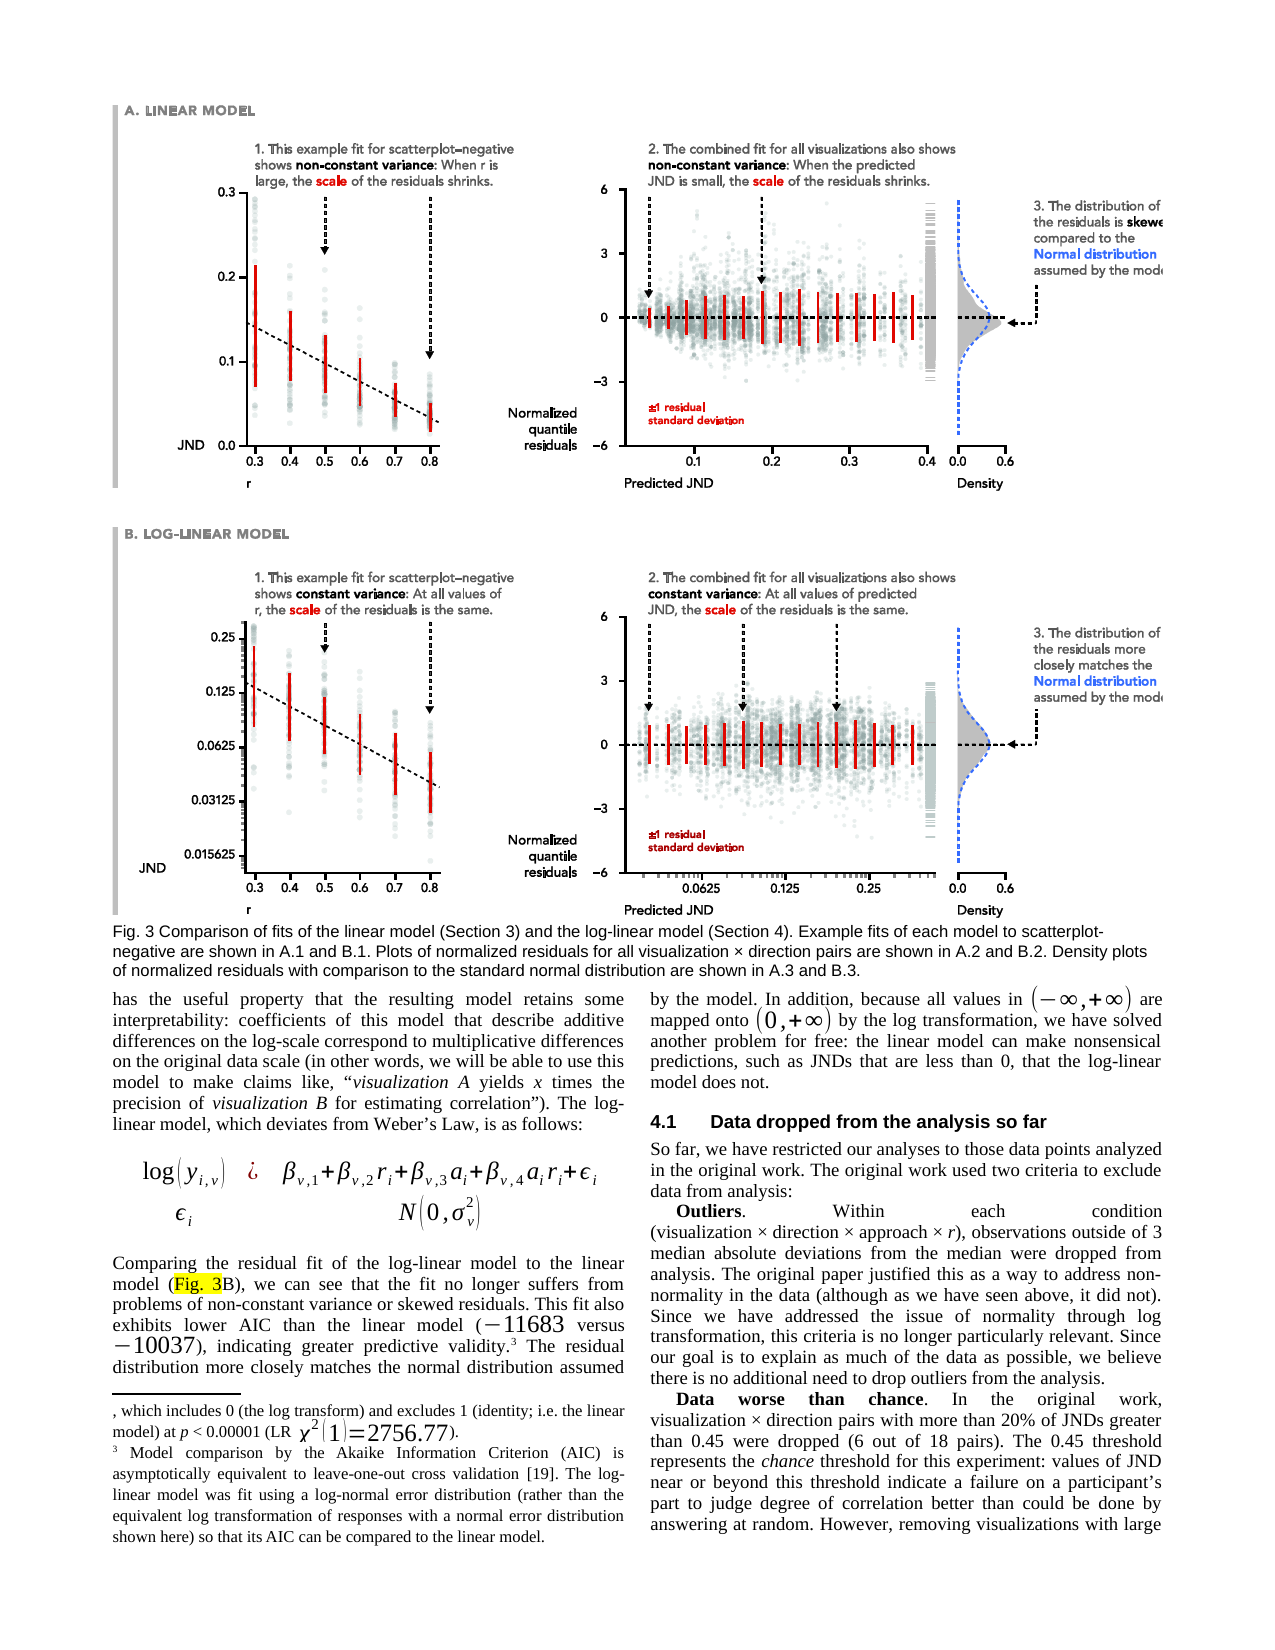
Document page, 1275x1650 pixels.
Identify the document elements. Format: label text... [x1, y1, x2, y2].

subtitle Data dropped from the analysis so far [650, 1112, 1162, 1132]
text Data worse than chance. In the original work, visualization × direction pairs with more than 20% of JNDs greater than 0.45 were dropped (6 out of 18 pairs). The 0.45 threshold represents the chance threshold for this experiment: values of JND near or beyond this threshold indicate a failure on a participant’s part to judge degree of correlation better than could be done by answering at random. However, removing visualizations with large numbers of observations worse than chance addresses only part of the problem. Many of the remaining tested visualization × direction pairs still have observations at or beyond the chance boundary. The problem is that we have excluded certain visualization × direction pairs for having too many observations worse than chance, but have done nothing to address those observations worse than chance that remain in the visualizations we do analyze. [650, 1389, 1162, 1534]
text Fortunately, a log transformation of the response is often sufficient in cases of non-constant variance and skewed residuals to solve both problems simultaneously, and often shows up in models of human performance [7]. The applicability of such a transformation is hinted at here, as the residual distribution has the approximate appearance of a log-normal distribution. This transformation also has the useful property that the resulting model retains some interpretability: coefficients of this model that describe additive differences on the log-scale correspond to multiplicative differences on the original data scale (in other words, we will be able to use this model to make claims like, “visualization A yields x times the precision of visualization B for estimating correlation”). The log-linear model, which deviates from Weber’s Law, is as follows: [112, 981, 625, 1134]
text Comparing the residual fit of the log-linear model to the linear model (Fig. 3B), we can see that the fit no longer suffers from problems of non-constant variance or skewed residuals. This fit also exhibits lower AIC than the linear model ( versus ), indicating greater predictive validity. The residual distribution more closely matches the normal distribution assumed by the model. In addition, because all values in are mapped onto by the log transformation, we have solved another problem for free: the linear model can make nonsensical predictions, such as JNDs that are less than 0, that the log-linear model does not. [650, 981, 1162, 1093]
text Outliers. Within each condition (visualization × direction × approach × r), observations outside of 3 median absolute deviations from the median were dropped from analysis. The original paper justified this as a way to address non-normality in the data (although as we have seen above, it did not). Since we have addressed the issue of normality through log transformation, this criteria is no longer particularly relevant. Since our goal is to explain as much of the data as possible, we believe there is no additional need to drop outliers from the analysis. [650, 1201, 1162, 1389]
text So far, we have restricted our analyses to those data points analyzed in the original work. The original work used two criteria to exclude data from analysis: [650, 1139, 1162, 1201]
text Comparing the residual fit of the log-linear model to the linear model (Fig. 3B), we can see that the fit no longer suffers from problems of non-constant variance or skewed residuals. This fit also exhibits lower AIC than the linear model ( versus ), indicating greater predictive validity. The residual distribution more closely matches the normal distribution assumed by the model. In addition, because all values in are mapped onto by the log transformation, we have solved another problem for free: the linear model can make nonsensical predictions, such as JNDs that are less than 0, that the log-linear model does not. [112, 1252, 625, 1377]
